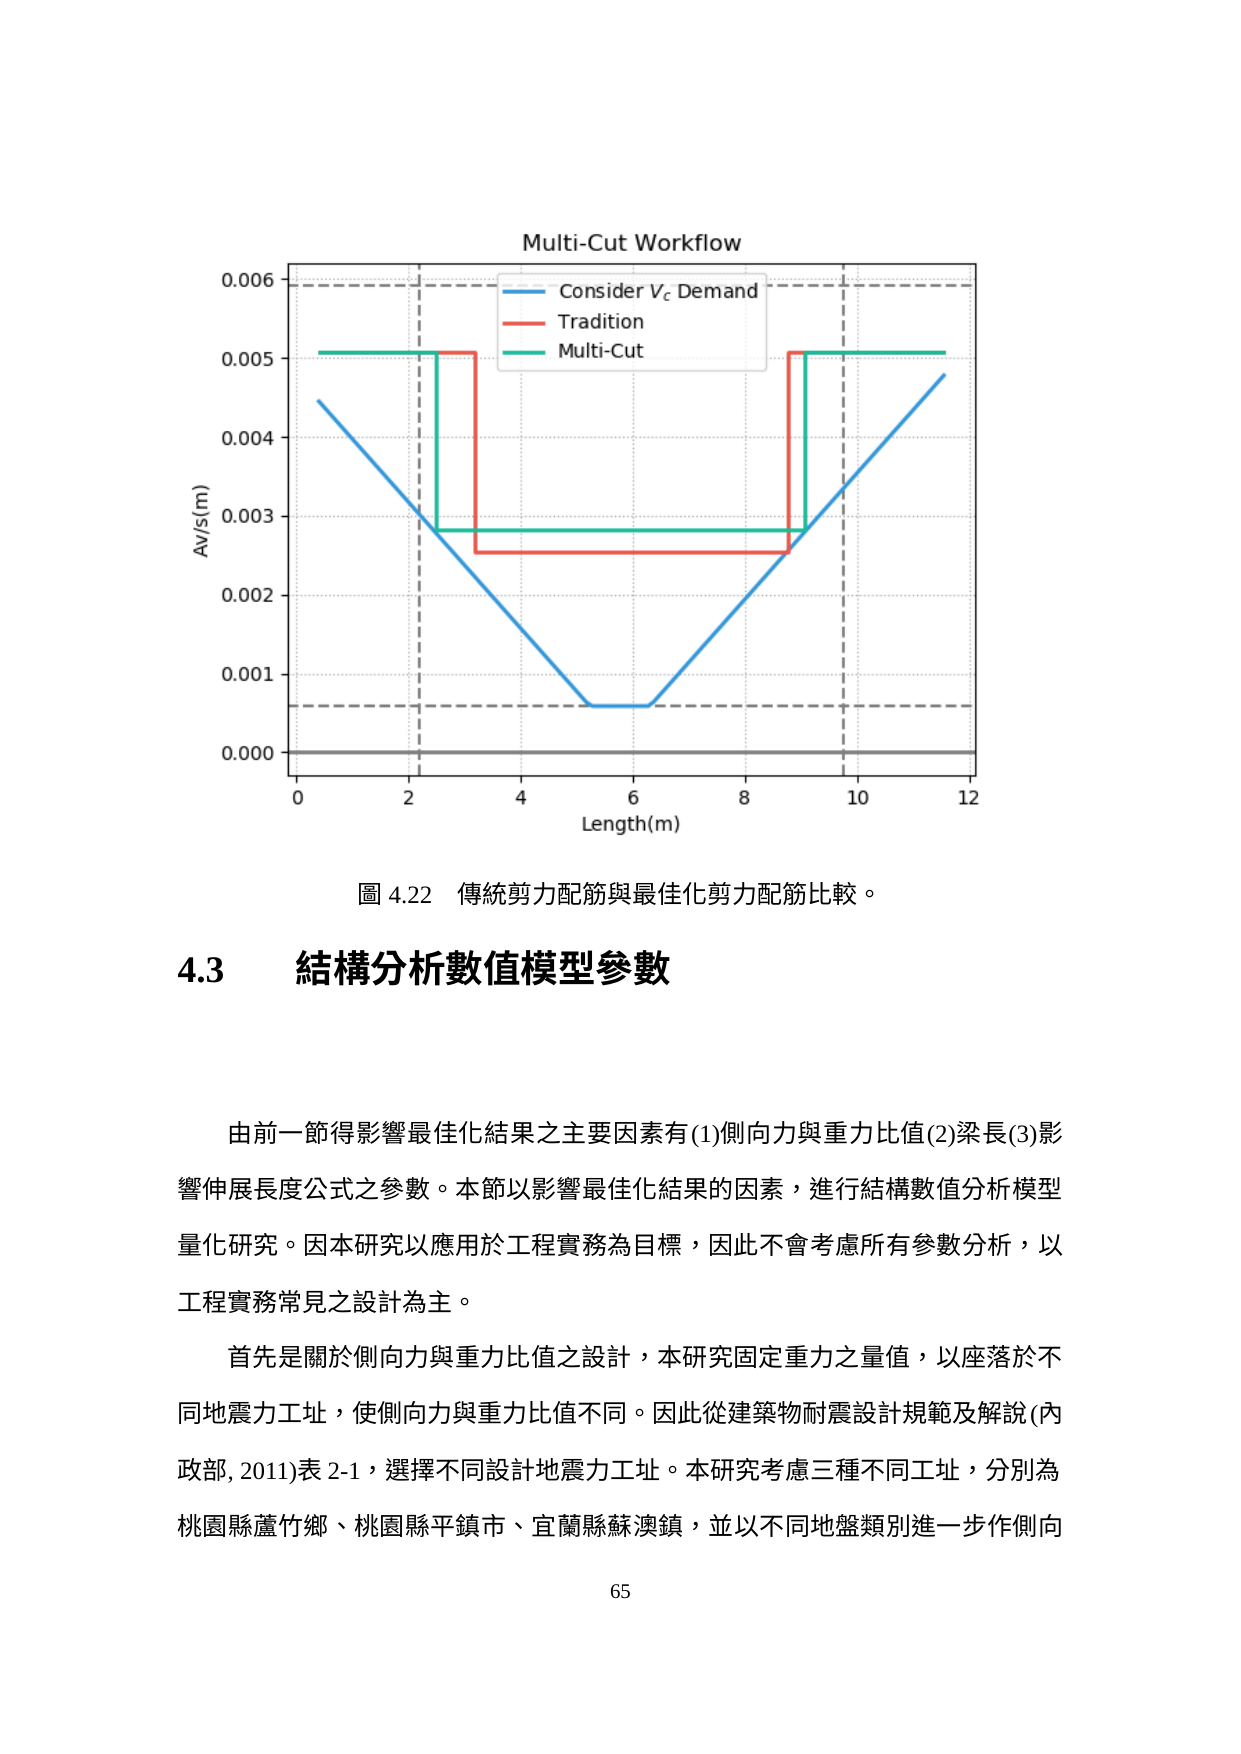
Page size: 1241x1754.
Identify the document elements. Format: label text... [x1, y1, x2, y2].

subtitle 結構分析數值模型參數 [177, 929, 1063, 1004]
picture [177, 184, 1063, 849]
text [177, 1337, 1063, 1543]
text 由前一節得影響最佳化結果之主要因素有(1)側向力與重力比值(2)梁長(3)影響伸展長度公式之參數。本節以影響最佳化結果的因素，進行結構數值分析模型量化研究。因本研究以應用於工程實務為目標，因此不會考慮所有參數分析，以工程實務常見之設計為主。 [177, 1113, 1063, 1319]
